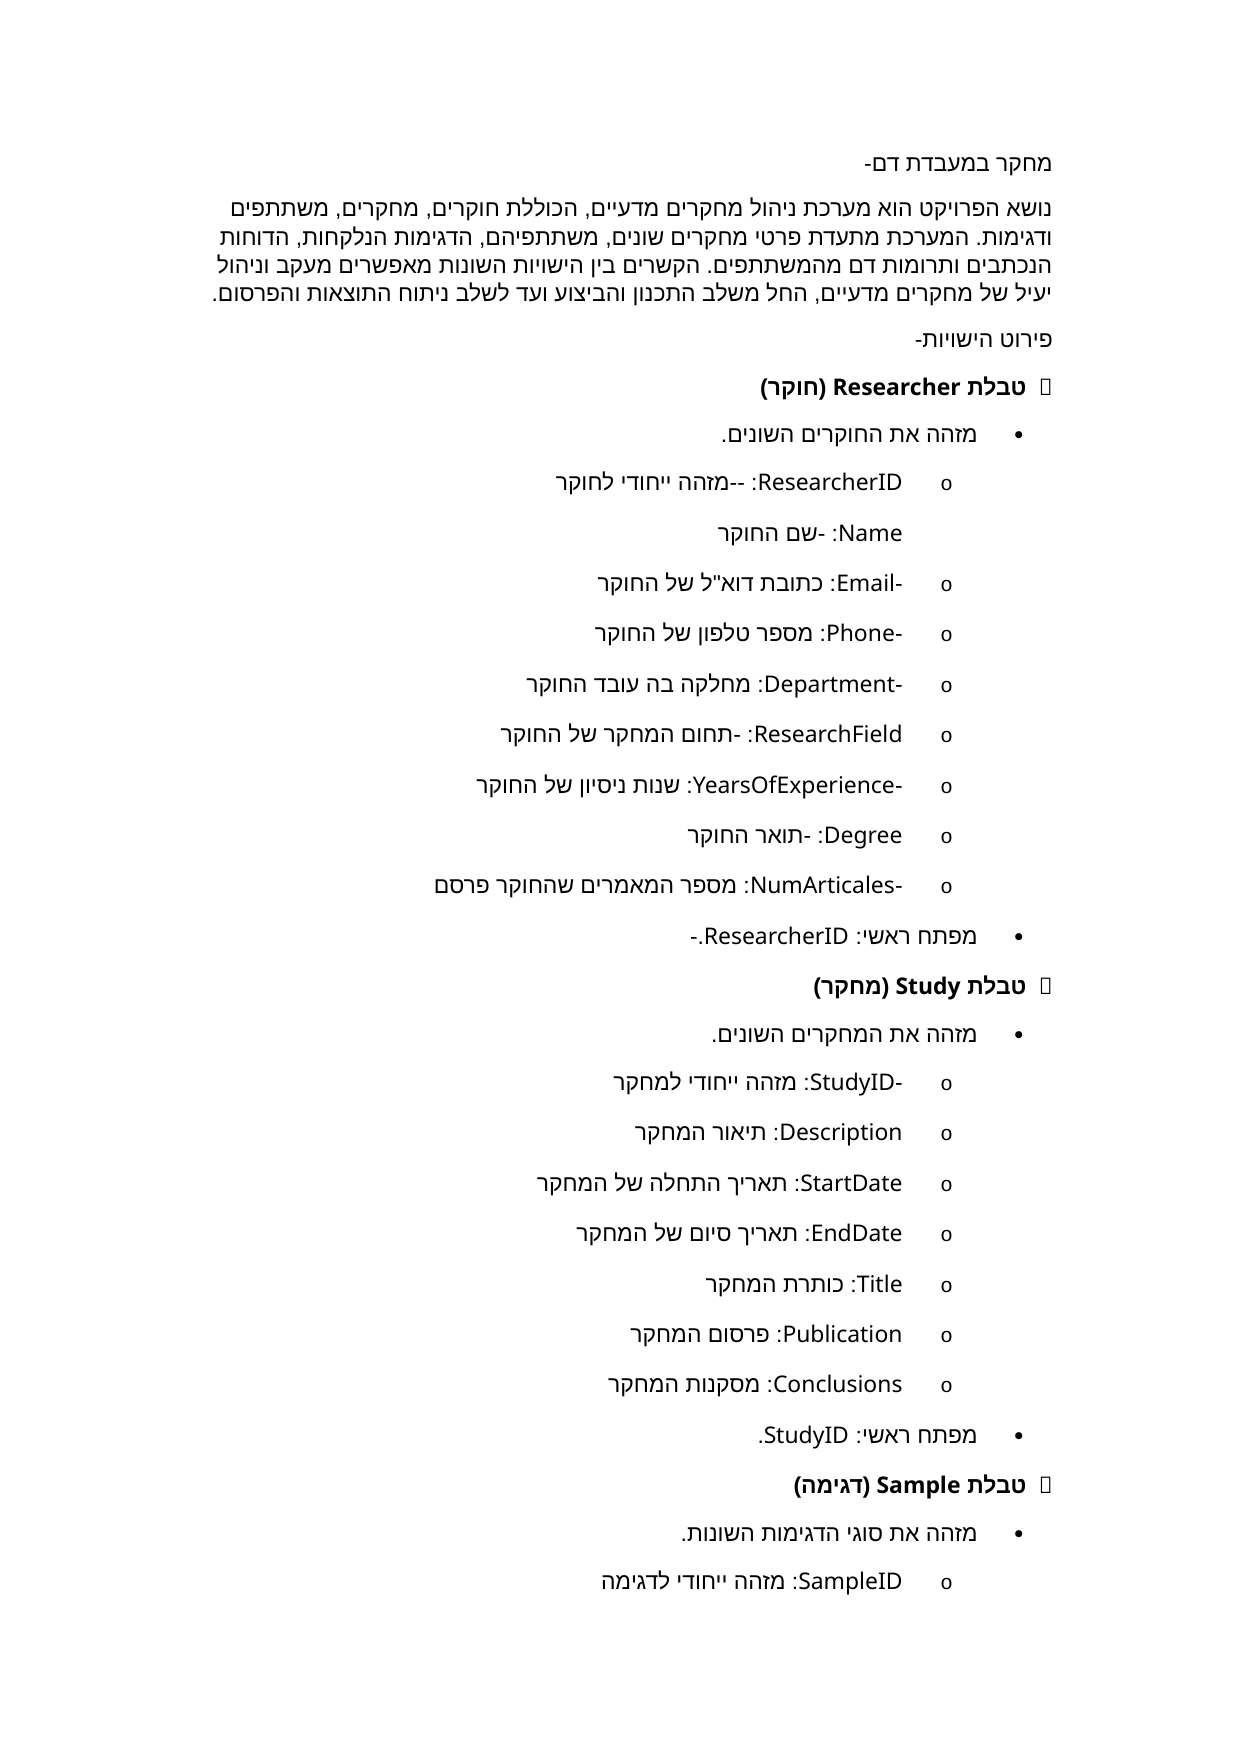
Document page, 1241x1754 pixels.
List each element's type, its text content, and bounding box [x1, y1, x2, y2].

text מחקר במעבדת דם- [187, 150, 1053, 176]
list Conclusions: מסקנות המחקר [187, 1368, 940, 1399]
text פירוט הישויות- [187, 326, 1053, 352]
list ResearchField: -תחום המחקר של החוקר [187, 718, 940, 749]
list -StudyID: מזהה ייחודי למחקר [187, 1066, 940, 1097]
text Name: -שם החוקר [187, 517, 903, 548]
list Title: כותרת המחקר [187, 1267, 940, 1299]
text נושא הפרויקט הוא מערכת ניהול מחקרים מדעיים, הכוללת חוקרים, מחקרים, משתתפים ודגימות. המערכת מתעדת פרטי מחקרים שונים, משתתפיהם, הדגימות הנלקחות, הדוחות הנכתבים ותרומות דם מהמשתתפים. הקשרים בין הישויות השונות מאפשרים מעקב וניהול יעיל של מחקרים מדעיים, החל משלב התכנון והביצוע ועד לשלב ניתוח התוצאות והפרסום. [187, 195, 1053, 307]
list Publication: פרסום המחקר [187, 1318, 940, 1349]
list -Department: מחלקה בה עובד החוקר [187, 668, 940, 699]
text  טבלת Researcher (חוקר) [187, 371, 1053, 402]
list -Phone: מספר טלפון של החוקר [187, 617, 940, 649]
list מפתח ראשי: ResearcherID.- [187, 920, 1015, 951]
list -NumArticales: מספר המאמרים שהחוקר פרסם [187, 869, 940, 901]
list מזהה את החוקרים השונים. [187, 421, 1015, 447]
list SampleID: מזהה ייחודי לדגימה [187, 1565, 940, 1596]
list מזהה את המחקרים השונים. [187, 1021, 1015, 1047]
text  טבלת Sample (דגימה) [187, 1469, 1053, 1500]
list מזהה את סוגי הדגימות השונות. [187, 1519, 1015, 1546]
list מפתח ראשי: StudyID. [187, 1419, 1015, 1450]
list EndDate: תאריך סיום של המחקר [187, 1217, 940, 1248]
list ResearcherID: --מזהה ייחודי לחוקר [187, 466, 940, 497]
list -YearsOfExperience: שנות ניסיון של החוקר [187, 769, 940, 800]
list Degree: -תואר החוקר [187, 819, 940, 850]
list StartDate: תאריך התחלה של המחקר [187, 1167, 940, 1198]
list Description: תיאור המחקר [187, 1116, 940, 1147]
text  טבלת Study (מחקר) [187, 970, 1053, 1002]
list -Email: כתובת דוא"ל של החוקר [187, 567, 940, 598]
